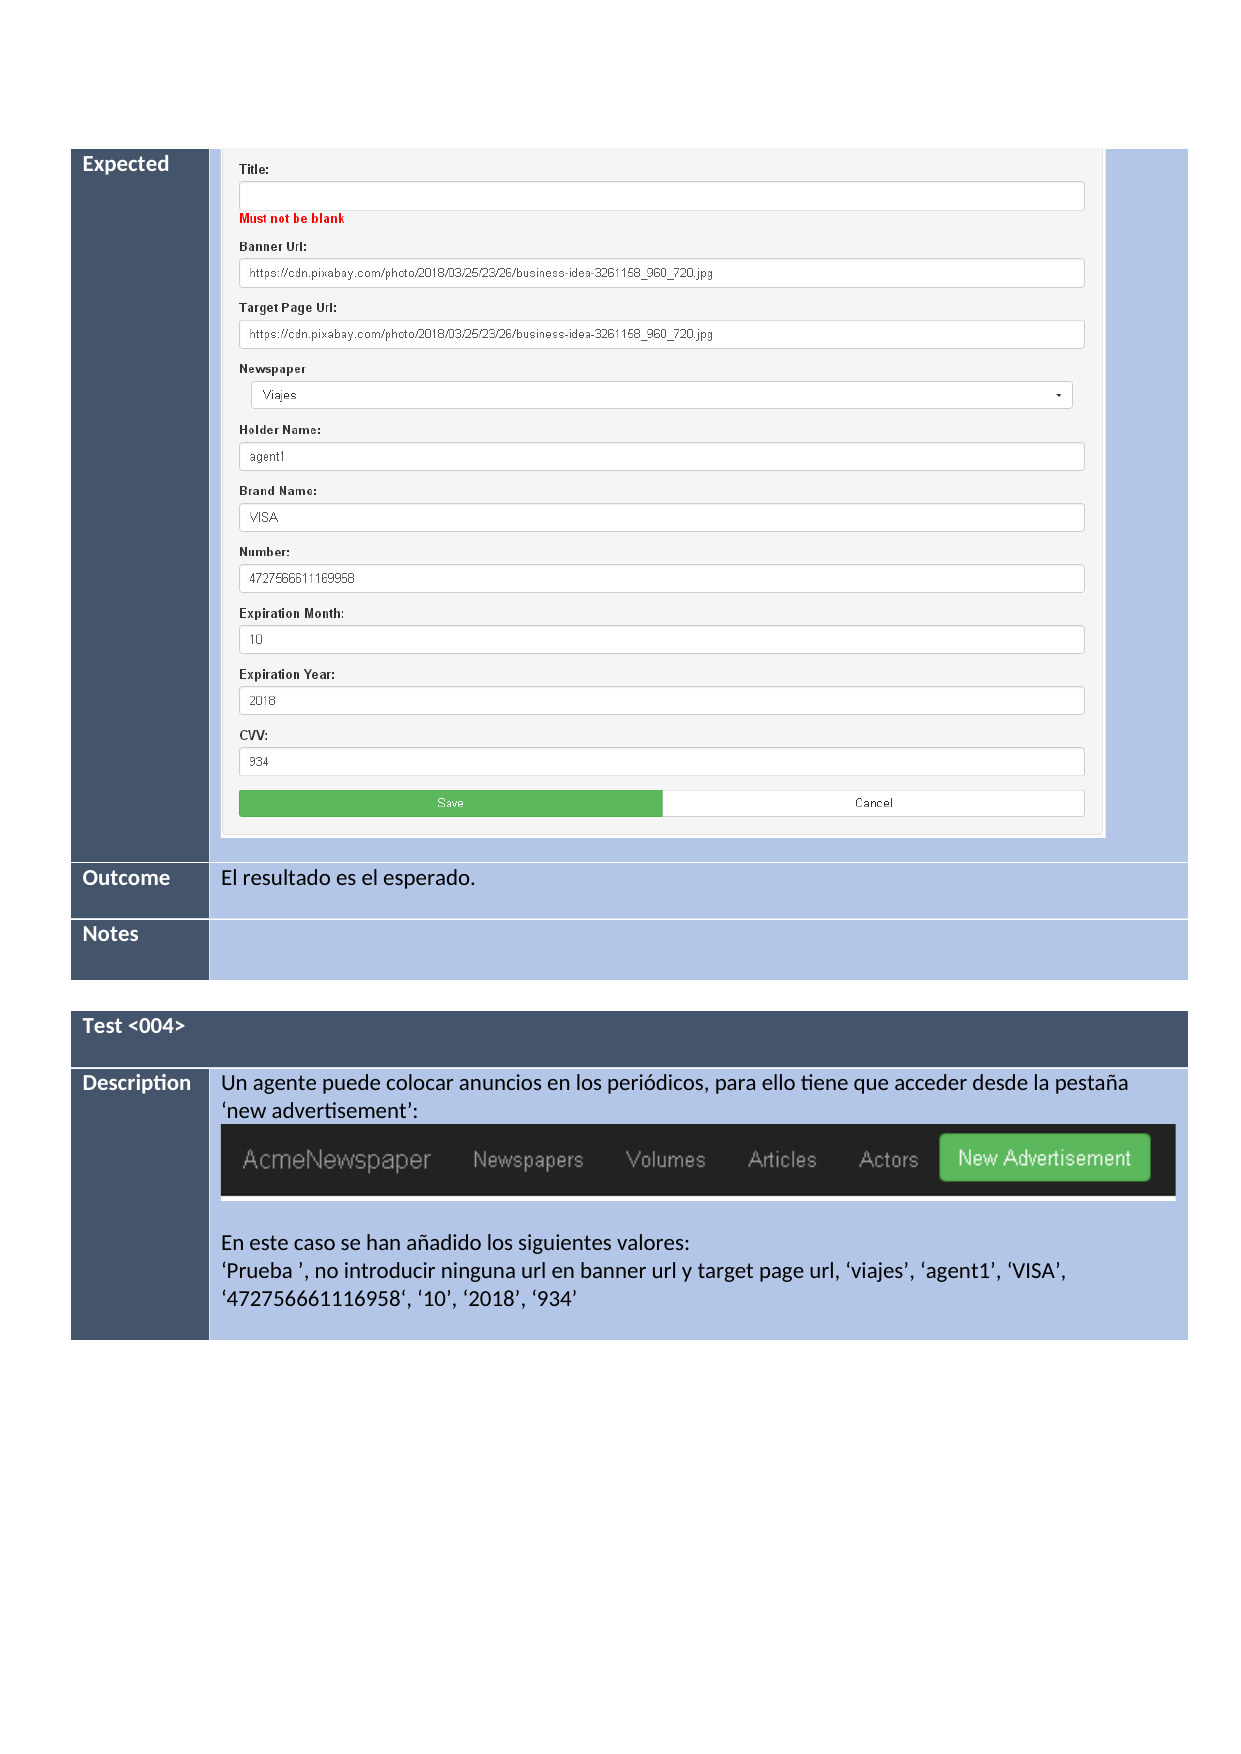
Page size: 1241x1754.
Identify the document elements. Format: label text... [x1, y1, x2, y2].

table_cell Notes [71, 920, 209, 980]
table_header Test <004> [71, 1011, 1188, 1067]
table_cell [210, 149, 1188, 862]
table_cell Expected [71, 149, 209, 862]
table_cell El resultado es el esperado. [210, 863, 1188, 918]
table_cell [210, 920, 1188, 980]
table_cell Outcome [71, 863, 209, 918]
table_cell Un agente puede colocar anuncios en los periódicos, para ello tiene que acceder desde la pestaña ‘new advertisement’: En este caso se han añadido los siguientes valores: ‘Prueba ’, no introducir ninguna url en banner url y target page url, ‘viajes’, ‘agent1’, ‘VISA’, ‘472756661116958‘, ‘10’, ‘2018’, ‘934’ [210, 1069, 1188, 1340]
table_cell Description [71, 1069, 209, 1340]
